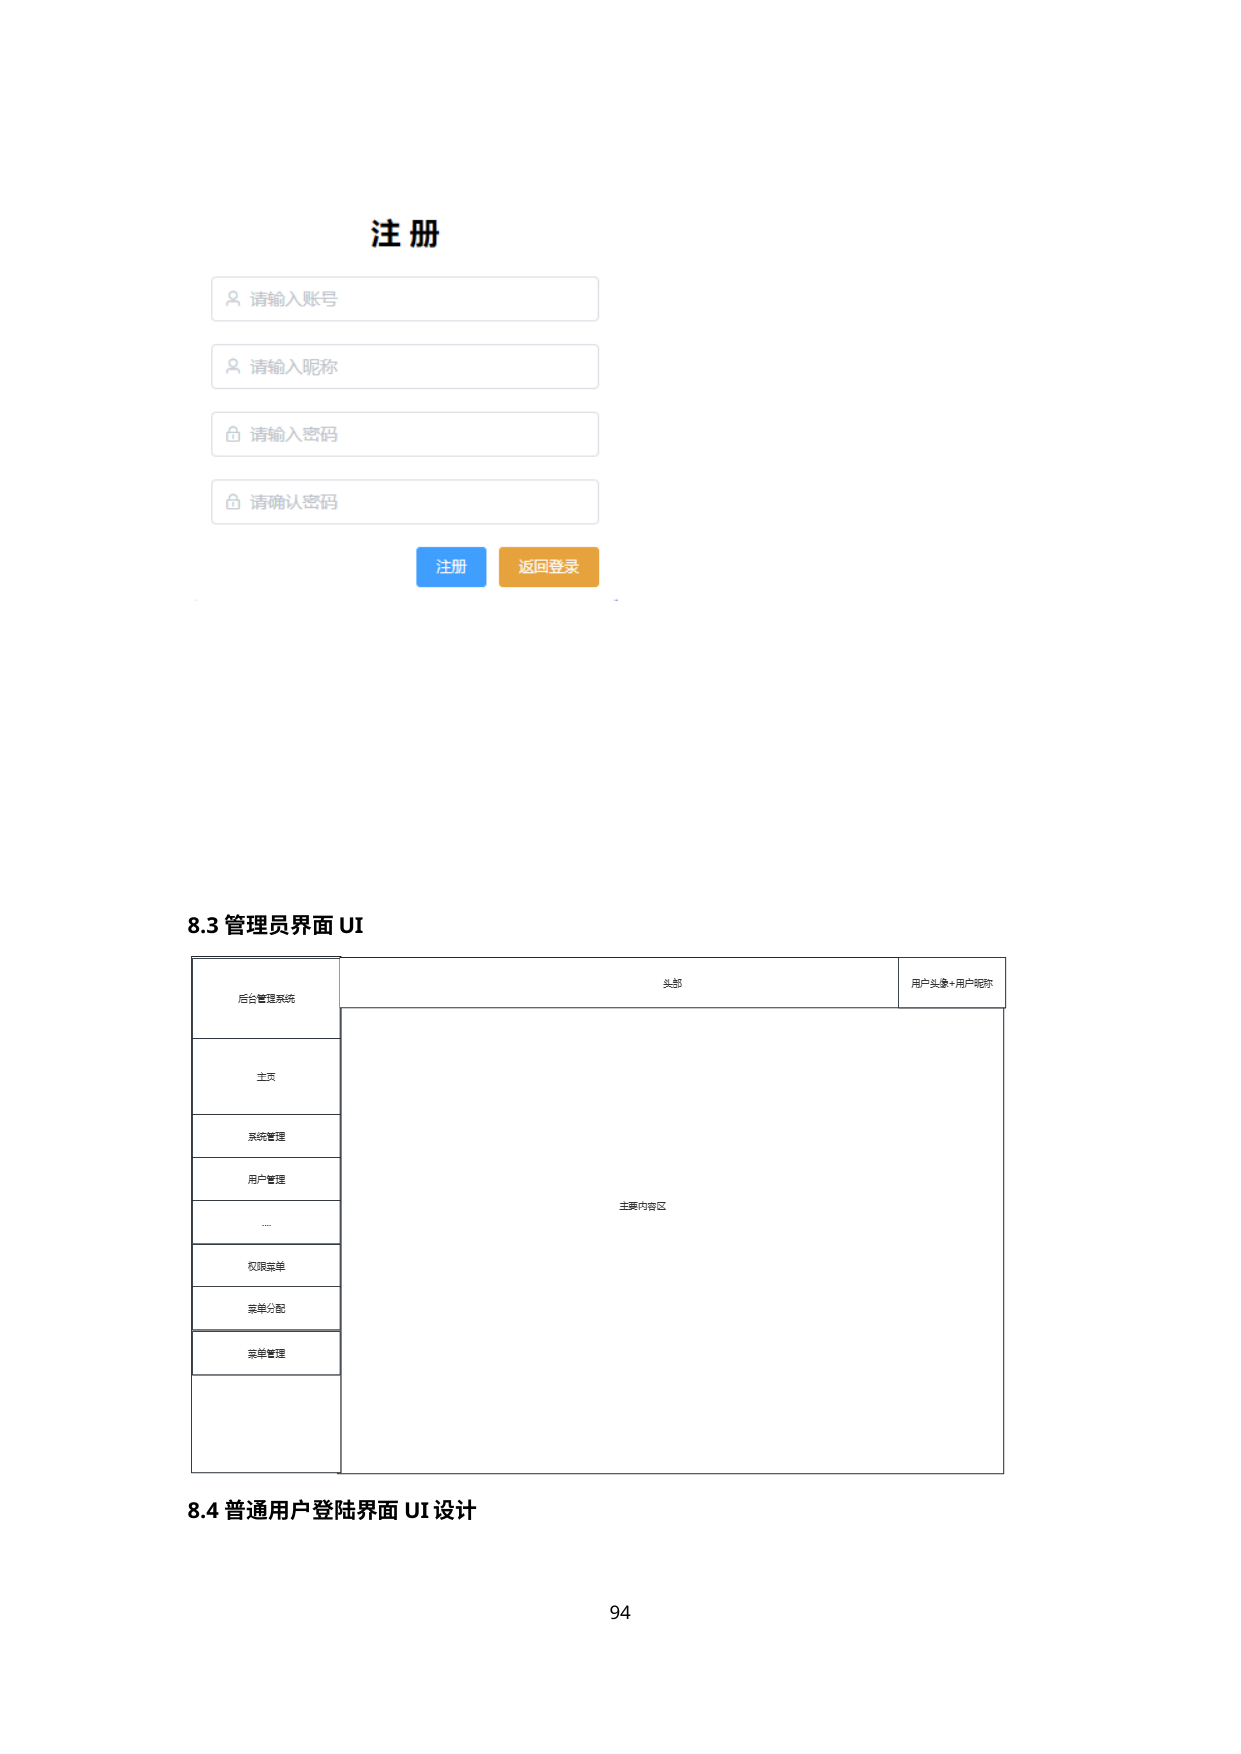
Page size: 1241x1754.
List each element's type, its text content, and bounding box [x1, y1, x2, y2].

text 8.3 管理员界面UI [187, 907, 1053, 940]
picture [162, 946, 1029, 1490]
picture [195, 170, 618, 601]
